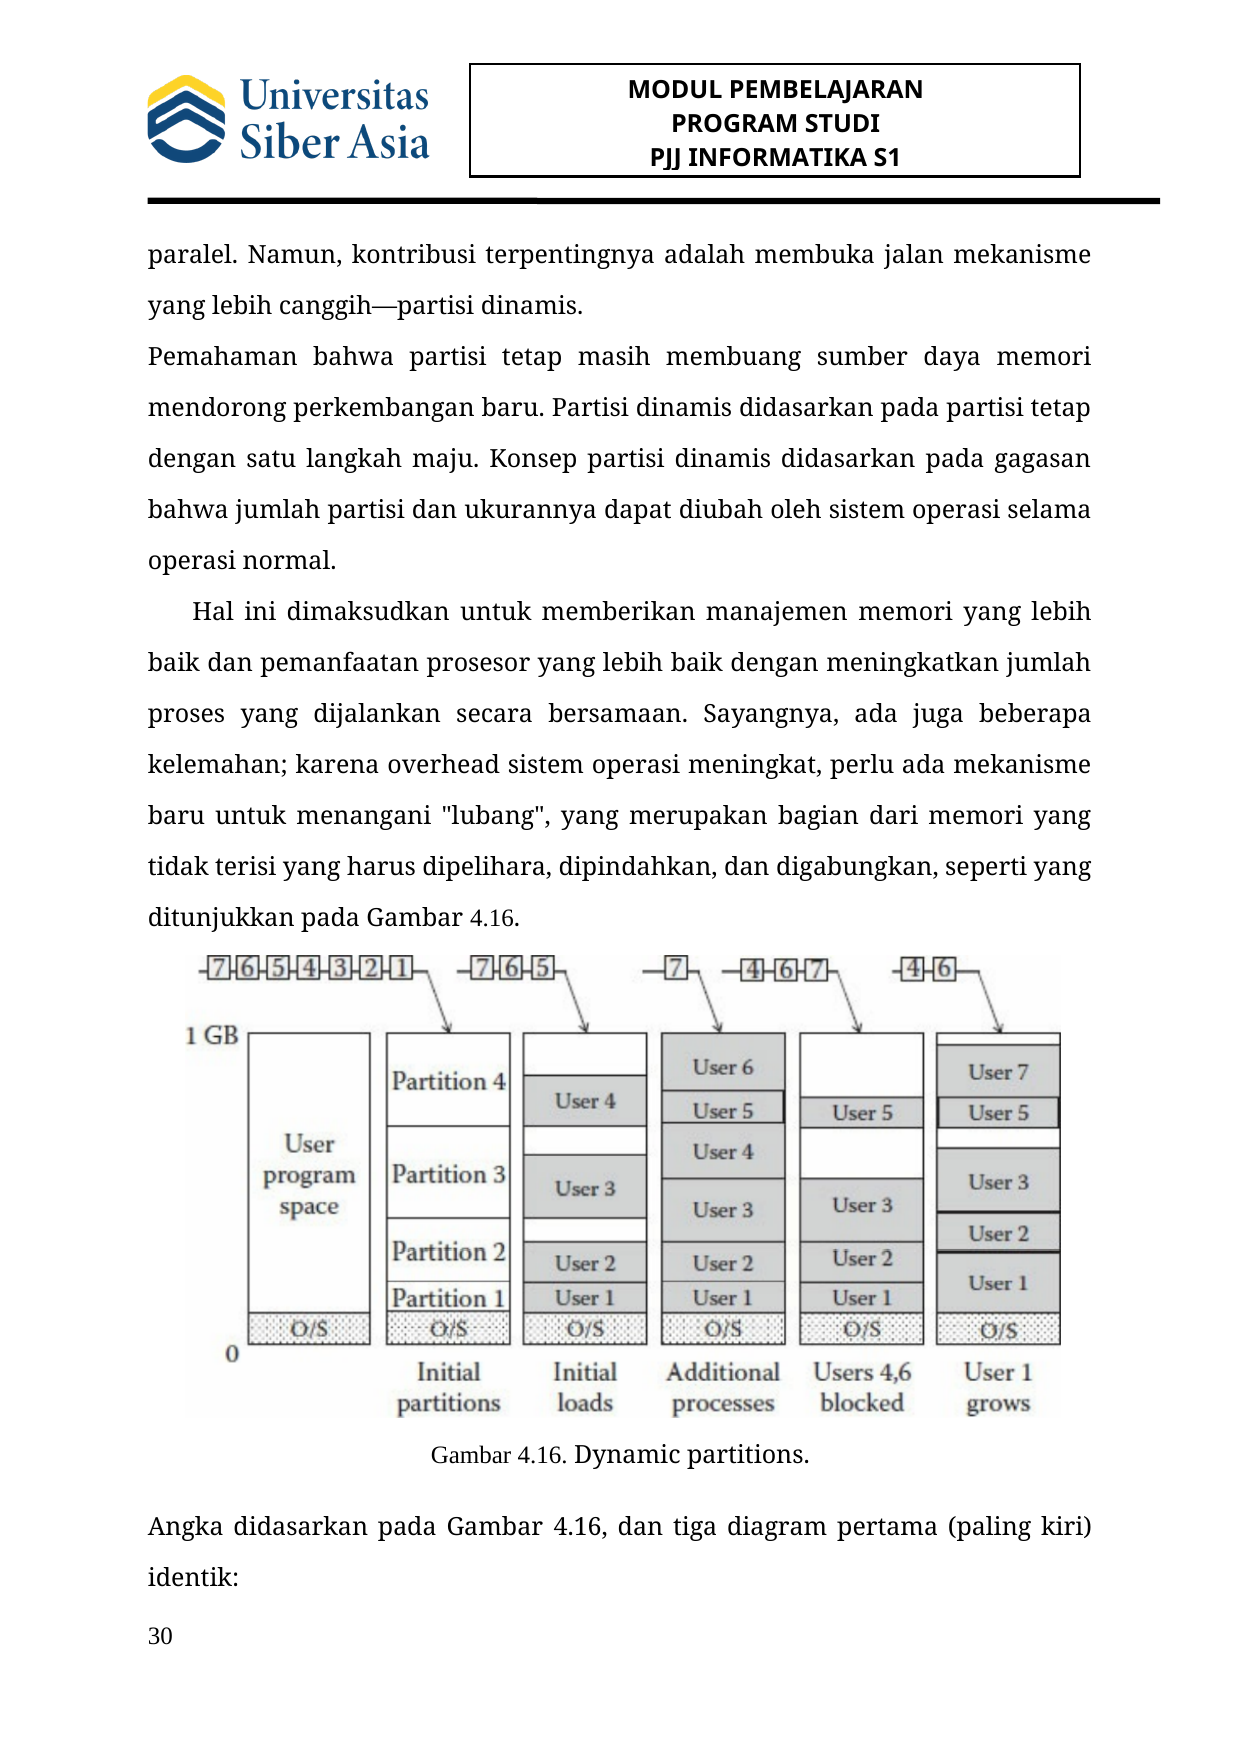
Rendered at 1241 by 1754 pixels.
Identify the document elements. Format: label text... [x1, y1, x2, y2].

picture [176, 950, 1064, 1423]
text Pemahaman bahwa partisi tetap masih membuang sumber daya memori mendorong perkembangan baru. Partisi dinamis didasarkan pada partisi tetap dengan satu langkah maju. Konsep partisi dinamis didasarkan pada gagasan bahwa jumlah partisi dan ukurannya dapat diubah oleh sistem operasi selama operasi normal. [148, 338, 1092, 577]
text Gambar 4.16. Dynamic partitions. [148, 1437, 1092, 1504]
text Hal ini dimaksudkan untuk memberikan manajemen memori yang lebih baik dan pemanfaatan prosesor yang lebih baik dengan meningkatkan jumlah proses yang dijalankan secara bersamaan. Sayangnya, ada juga beberapa kelemahan; karena overhead sistem operasi meningkat, perlu ada mekanisme baru untuk menangani "lubang", yang merupakan bagian dari memori yang tidak terisi yang harus dipelihara, dipindahkan, dan digabungkan, seperti yang ditunjukkan pada Gambar 4.16. [148, 593, 1092, 934]
picture [147, 75, 430, 163]
text Angka didasarkan pada Gambar 4.16, dan tiga diagram pertama (paling kiri) identik: [148, 1508, 1092, 1593]
